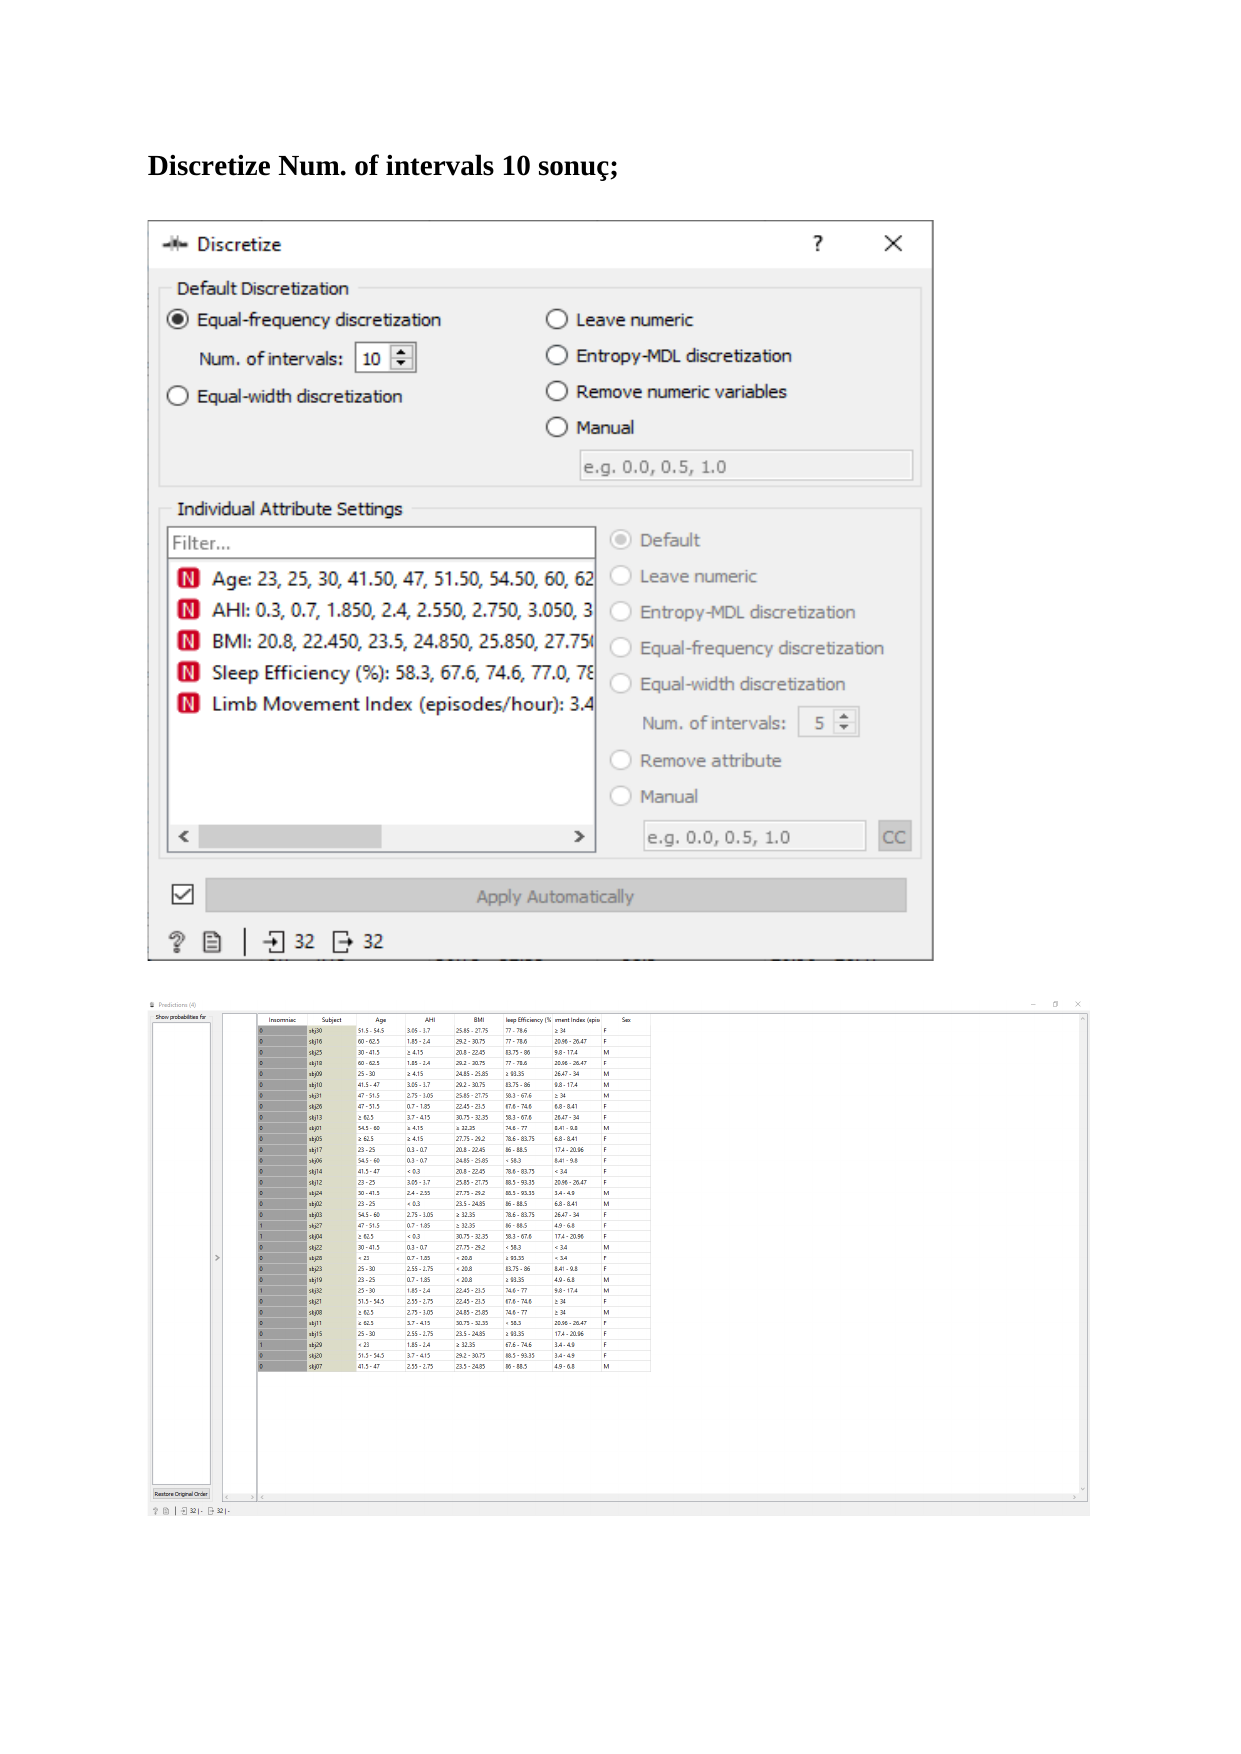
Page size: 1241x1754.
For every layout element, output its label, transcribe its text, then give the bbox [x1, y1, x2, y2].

picture [147, 1000, 1090, 1516]
picture [147, 220, 934, 961]
text Discretize Num. of intervals 10 sonuç; [148, 148, 1093, 181]
